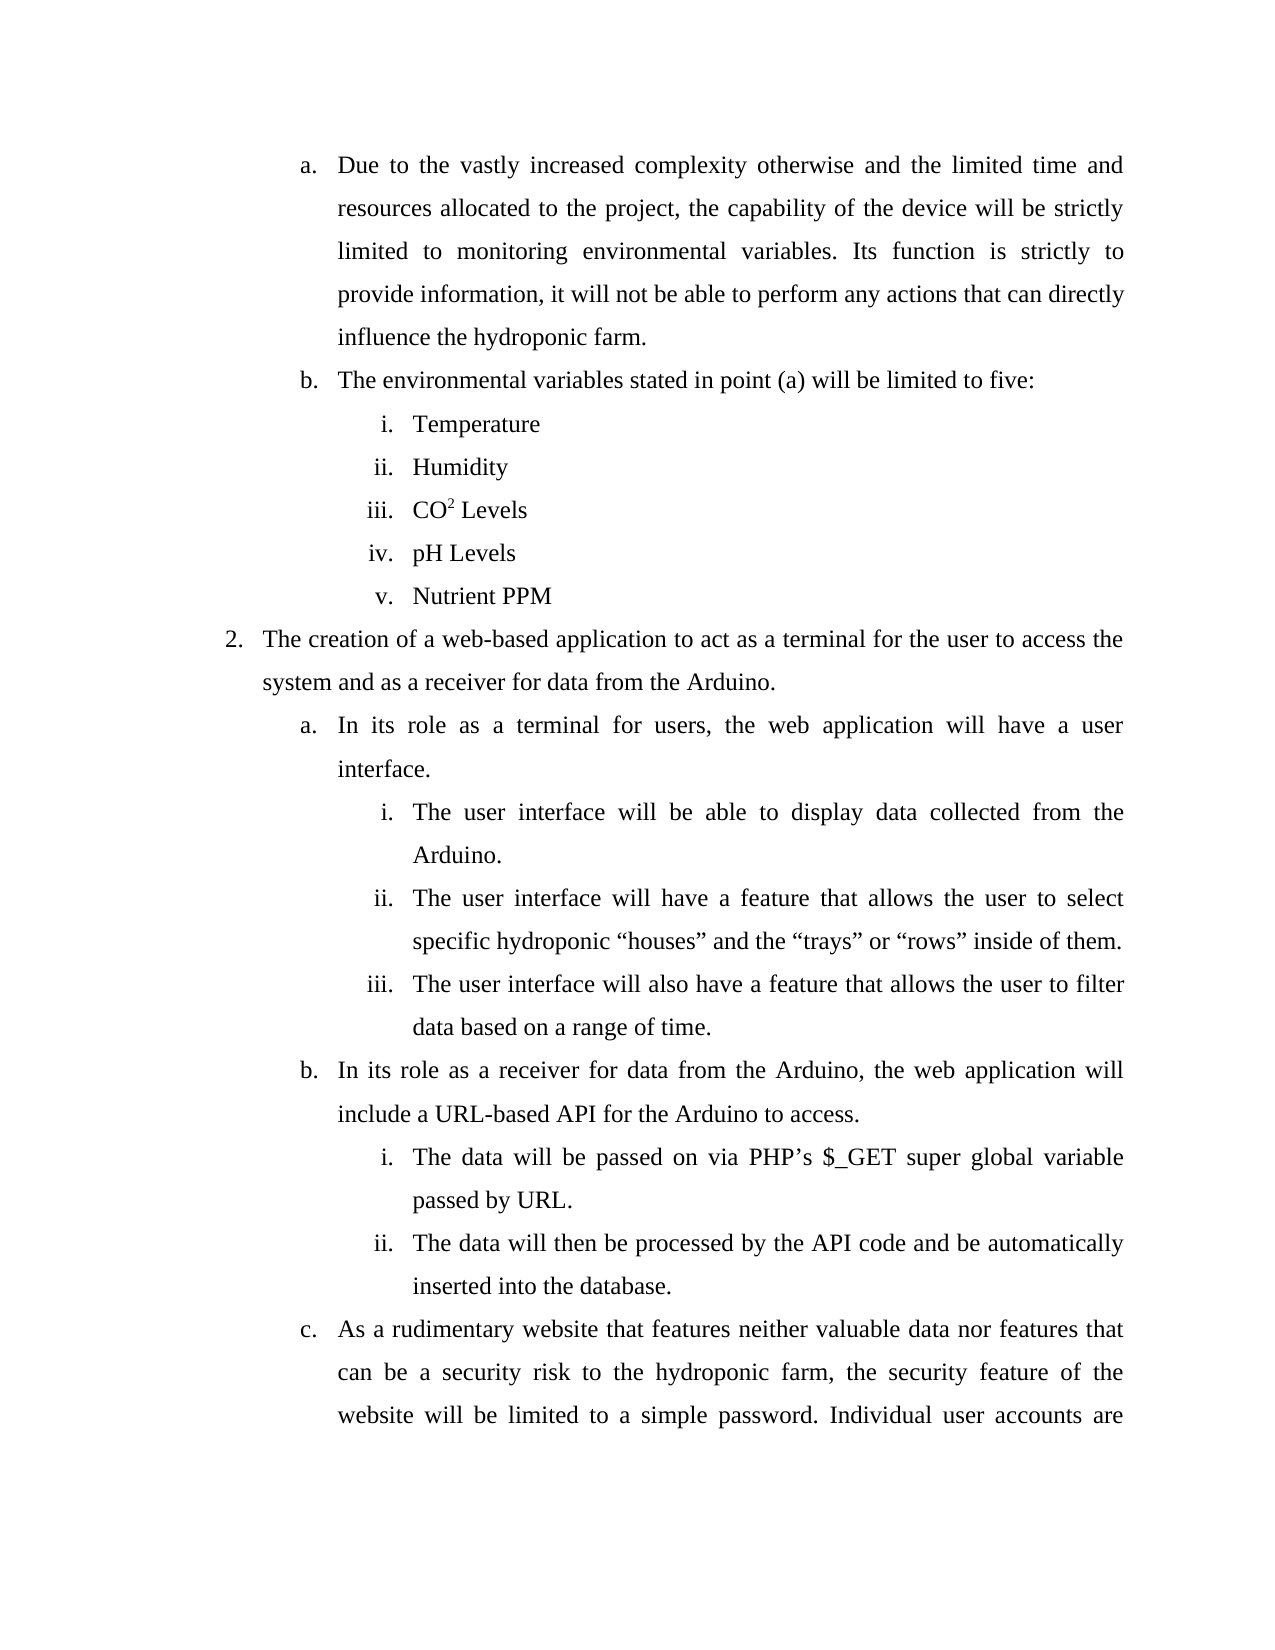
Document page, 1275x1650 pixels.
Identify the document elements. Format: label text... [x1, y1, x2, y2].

list pH Levels [394, 538, 1125, 567]
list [300, 1314, 1125, 1429]
list The user interface will be able to display data collected from the Arduino. [394, 797, 1125, 869]
list The user interface will also have a feature that allows the user to filter data based on a range of time. [394, 969, 1125, 1041]
list The data will be passed on via PHP’s $_GET super global variable passed by URL. [394, 1142, 1125, 1214]
list Due to the vastly increased complexity otherwise and the limited time and resources allocated to the project, the capability of the device will be strictly limited to monitoring environmental variables. Its function is strictly to provide information, it will not be able to perform any actions that can directly influence the hydroponic farm. [300, 150, 1125, 351]
list Nutrient PPM [394, 581, 1125, 610]
list Temperature [394, 409, 1125, 437]
list CO2 Levels [394, 495, 1125, 524]
list Humidity [394, 452, 1125, 481]
list The user interface will have a feature that allows the user to select specific hydroponic “houses” and the “trays” or “rows” inside of them. [394, 883, 1125, 955]
list The data will then be processed by the API code and be automatically inserted into the database. [394, 1228, 1125, 1300]
list The environmental variables stated in point (a) will be limited to five: [300, 366, 1125, 394]
list The creation of a web-based application to act as a terminal for the user to access the system and as a receiver for data from the Arduino. [225, 624, 1125, 696]
list In its role as a receiver for data from the Arduino, the web application will include a URL-based API for the Arduino to access. [300, 1056, 1125, 1127]
list In its role as a terminal for users, the web application will have a user interface. [300, 711, 1125, 782]
